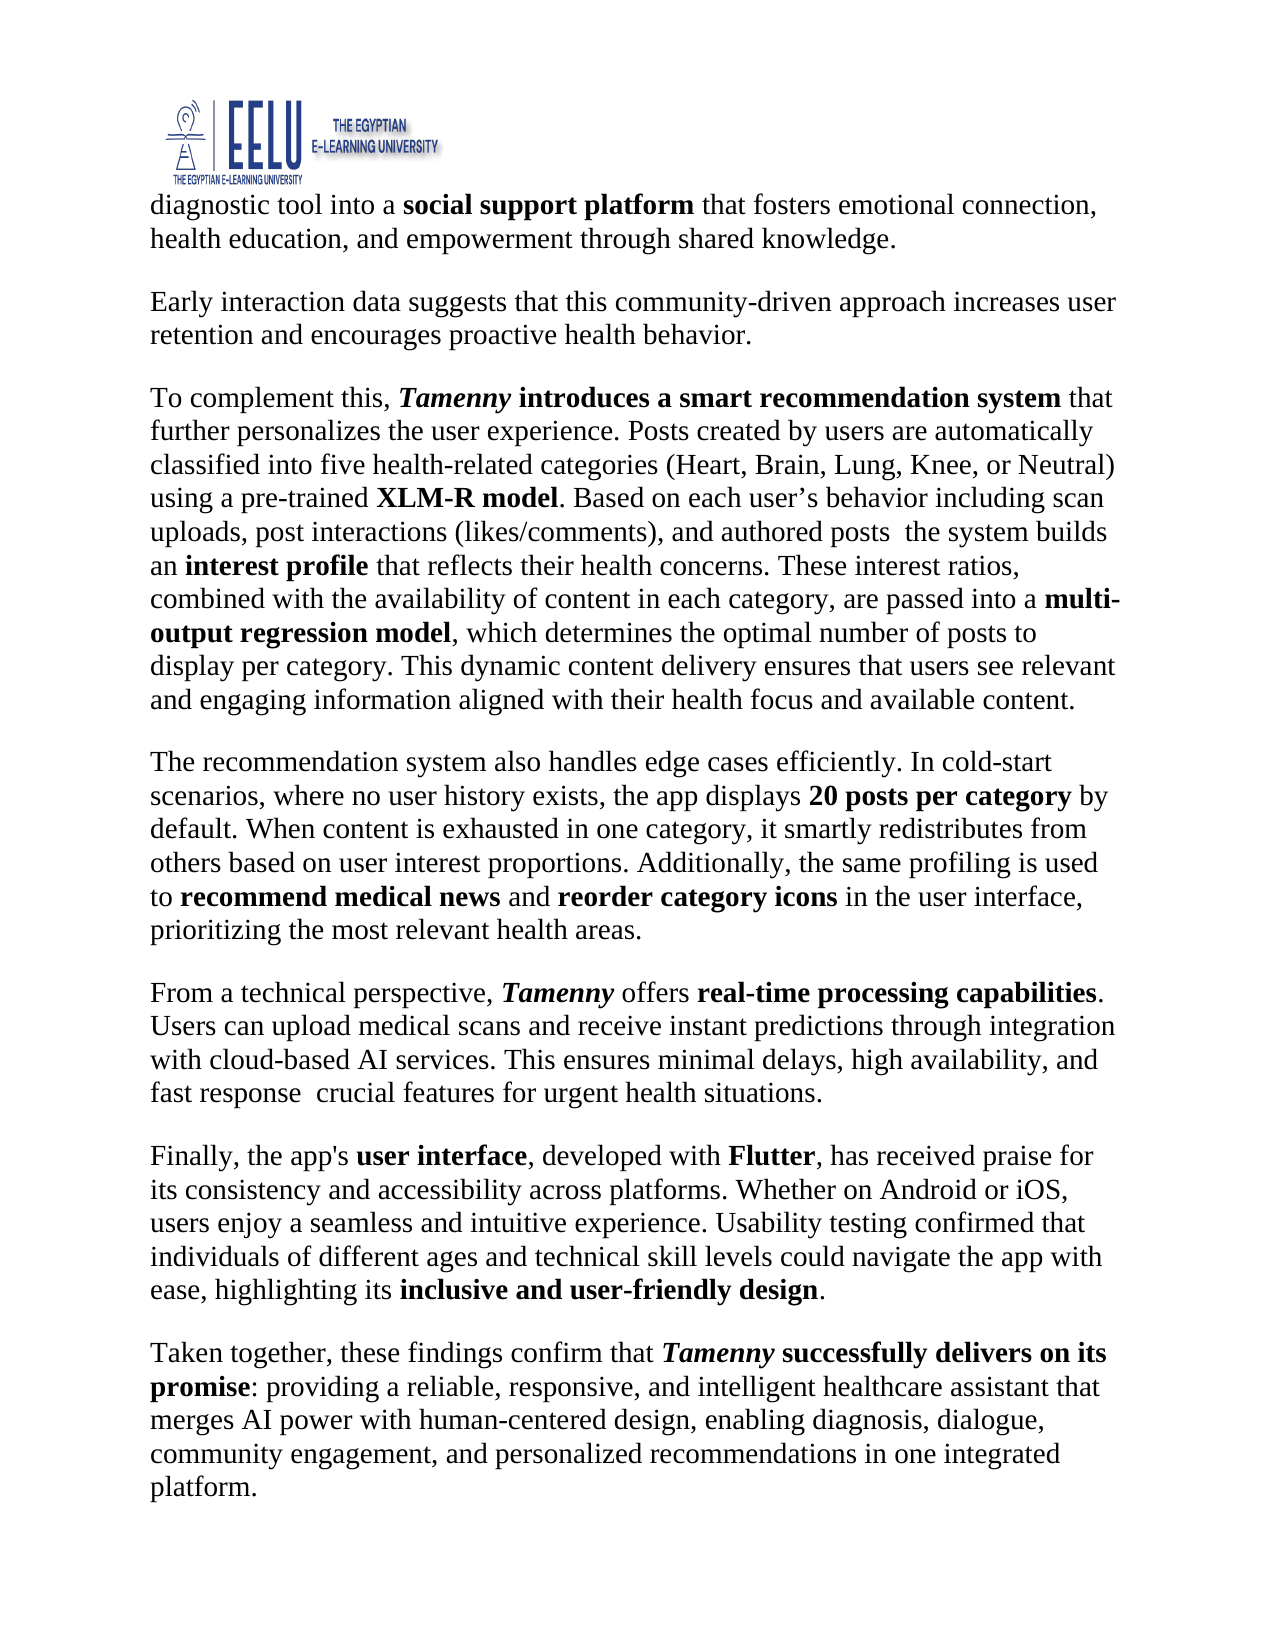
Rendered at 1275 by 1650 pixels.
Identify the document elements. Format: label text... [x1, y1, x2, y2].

text Finally, the app's user interface, developed with Flutter, has received praise for its consistency and accessibility across platforms. Whether on Android or iOS, users enjoy a seamless and intuitive experience. Usability testing confirmed that individuals of different ages and technical skill levels could navigate the app with ease, highlighting its inclusive and user-friendly design. [150, 1138, 1125, 1306]
text The recommendation system also handles edge cases efficiently. In cold-start scenarios, where no user history exists, the app displays 20 posts per category by default. When content is exhausted in one category, it smartly redistributes from others based on user interest proportions. Additionally, the same profiling is used to recommend medical news and reorder category icons in the user interface, prioritizing the most relevant health areas. [150, 744, 1125, 946]
text From a technical perspective, Tamenny offers real-time processing capabilities. Users can upload medical scans and receive instant predictions through integration with cloud-based AI services. This ensures minimal delays, high availability, and fast response crucial features for urgent health situations. [150, 975, 1125, 1109]
text To complement this, Tamenny introduces a smart recommendation system that further personalizes the user experience. Posts created by users are automatically classified into five health-related categories (Heart, Brain, Lung, Knee, or Neutral) using a pre-trained XLM-R model. Based on each user’s behavior including scan uploads, post interactions (likes/comments), and authored posts the system builds an interest profile that reflects their health concerns. These interest ratios, combined with the availability of content in each category, are passed into a multi-output regression model, which determines the optimal number of posts to display per category. This dynamic content delivery ensures that users see relevant and engaging information aligned with their health focus and available content. [150, 380, 1125, 715]
picture [150, 75, 444, 188]
text Taken together, these findings confirm that Tamenny successfully delivers on its promise: providing a reliable, responsive, and intelligent healthcare assistant that merges AI power with human-centered design, enabling diagnosis, dialogue, community engagement, and personalized recommendations in one integrated platform. [150, 1335, 1125, 1503]
text Early interaction data suggests that this community-driven approach increases user retention and encourages proactive health behavior. [150, 284, 1125, 351]
